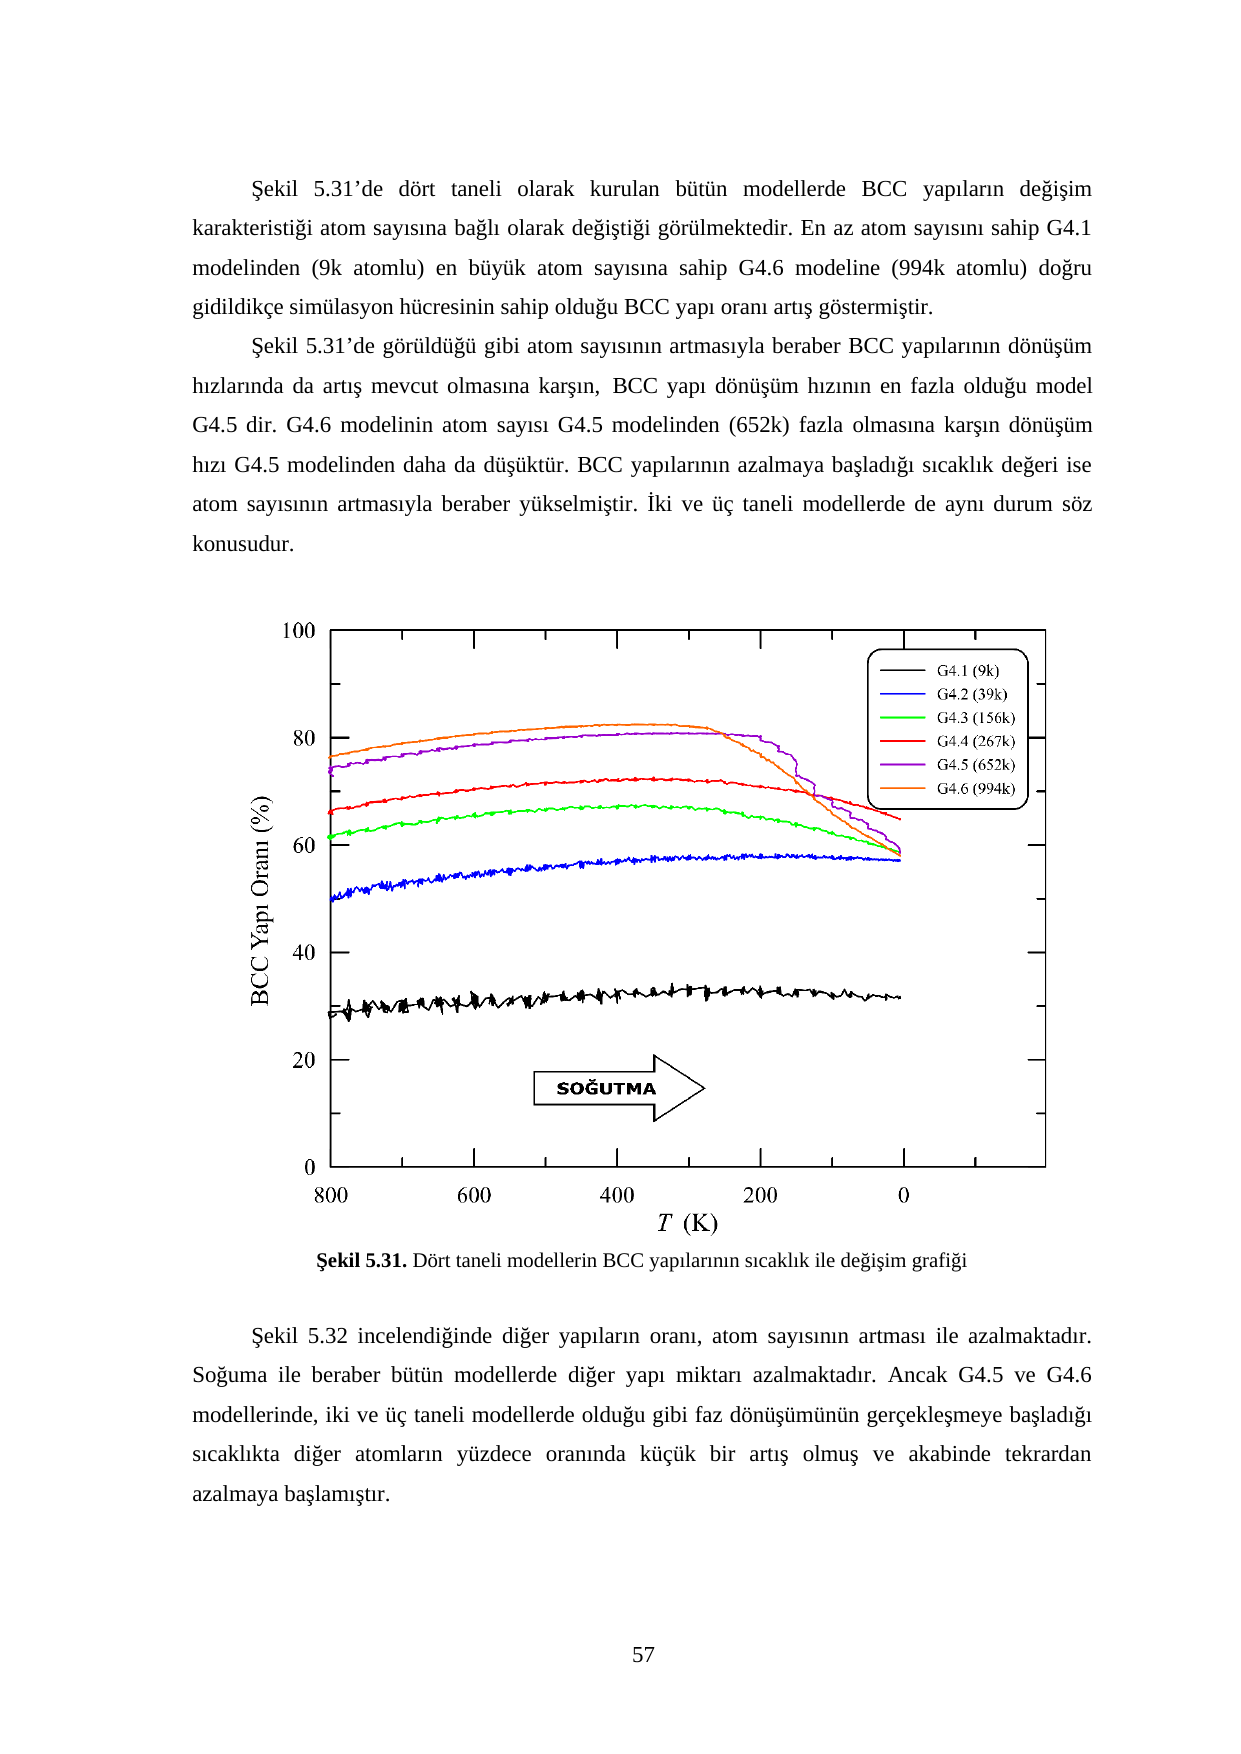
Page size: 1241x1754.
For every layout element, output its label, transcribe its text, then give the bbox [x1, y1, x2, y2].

text Şekil 5.32 incelendiğinde diğer yapıların oranı, atom sayısının artması ile azalmaktadır. Soğuma ile beraber bütün modellerde diğer yapı miktarı azalmaktadır. Ancak G4.5 ve G4.6 modellerinde, iki ve üç taneli modellerde olduğu gibi faz dönüşümünün gerçekleşmeye başladığı sıcaklıkta diğer atomların yüzdece oranında küçük bir artış olmuş ve akabinde tekrardan azalmaya başlamıştır. [192, 1322, 1093, 1506]
picture [250, 622, 1047, 1236]
text Şekil 5.31. Dört taneli modellerin BCC yapılarının sıcaklık ile değişim grafiği [314, 1236, 970, 1272]
text Şekil 5.31’de dört taneli olarak kurulan bütün modellerde BCC yapıların değişim karakteristiği atom sayısına bağlı olarak değiştiği görülmektedir. En az atom sayısını sahip G4.1 modelinden (9k atomlu) en büyük atom sayısına sahip G4.6 modeline (994k atomlu) doğru gidildikçe simülasyon hücresinin sahip olduğu BCC yapı oranı artış göstermiştir. [192, 175, 1093, 319]
text Şekil 5.31’de görüldüğü gibi atom sayısının artmasıyla beraber BCC yapılarının dönüşüm hızlarında da artış mevcut olmasına karşın, BCC yapı dönüşüm hızının en fazla olduğu model G4.5 dir. G4.6 modelinin atom sayısı G4.5 modelinden (652k) fazla olmasına karşın dönüşüm hızı G4.5 modelinden daha da düşüktür. BCC yapılarının azalmaya başladığı sıcaklık değeri ise atom sayısının artmasıyla beraber yükselmiştir. İki ve üç taneli modellerde de aynı durum söz konusudur. [192, 333, 1093, 556]
